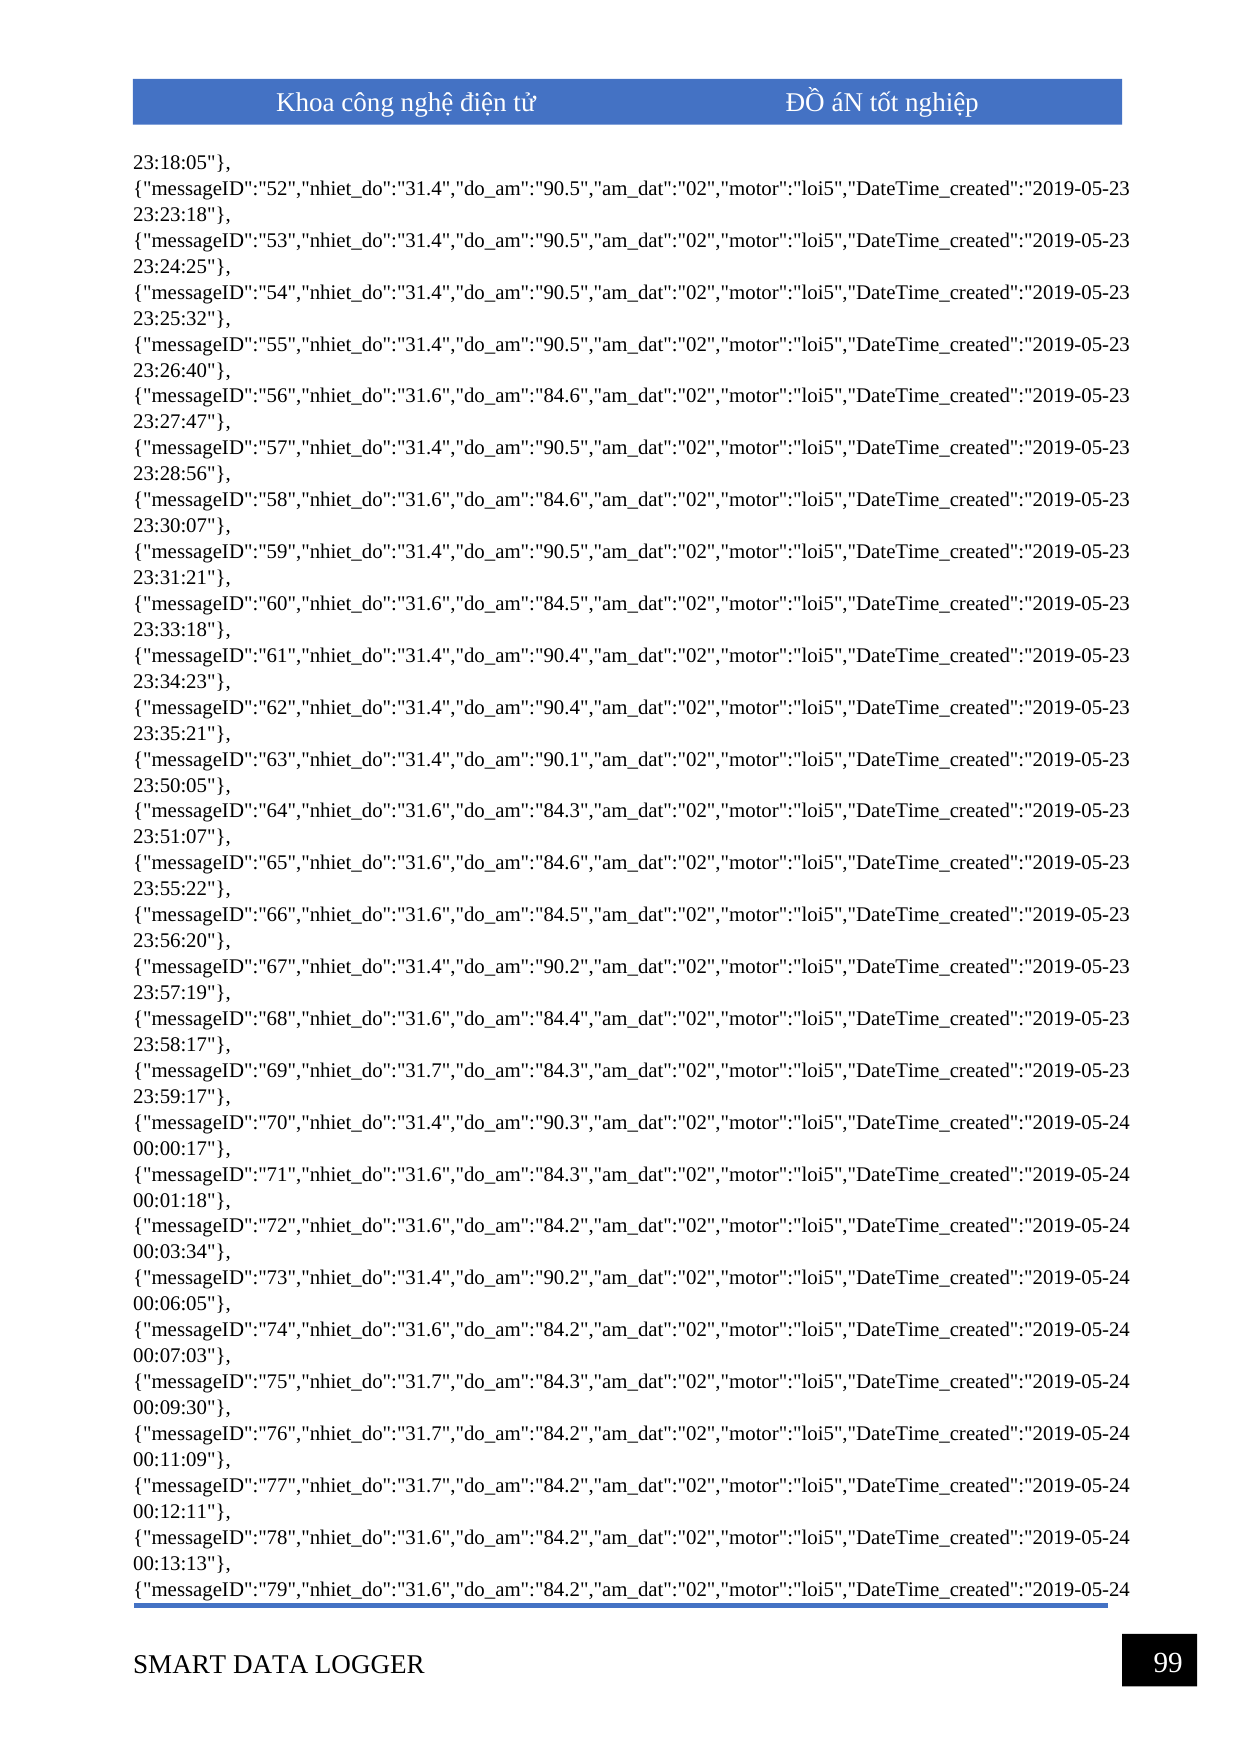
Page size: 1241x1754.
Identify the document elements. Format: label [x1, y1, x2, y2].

text [133, 150, 1152, 1601]
